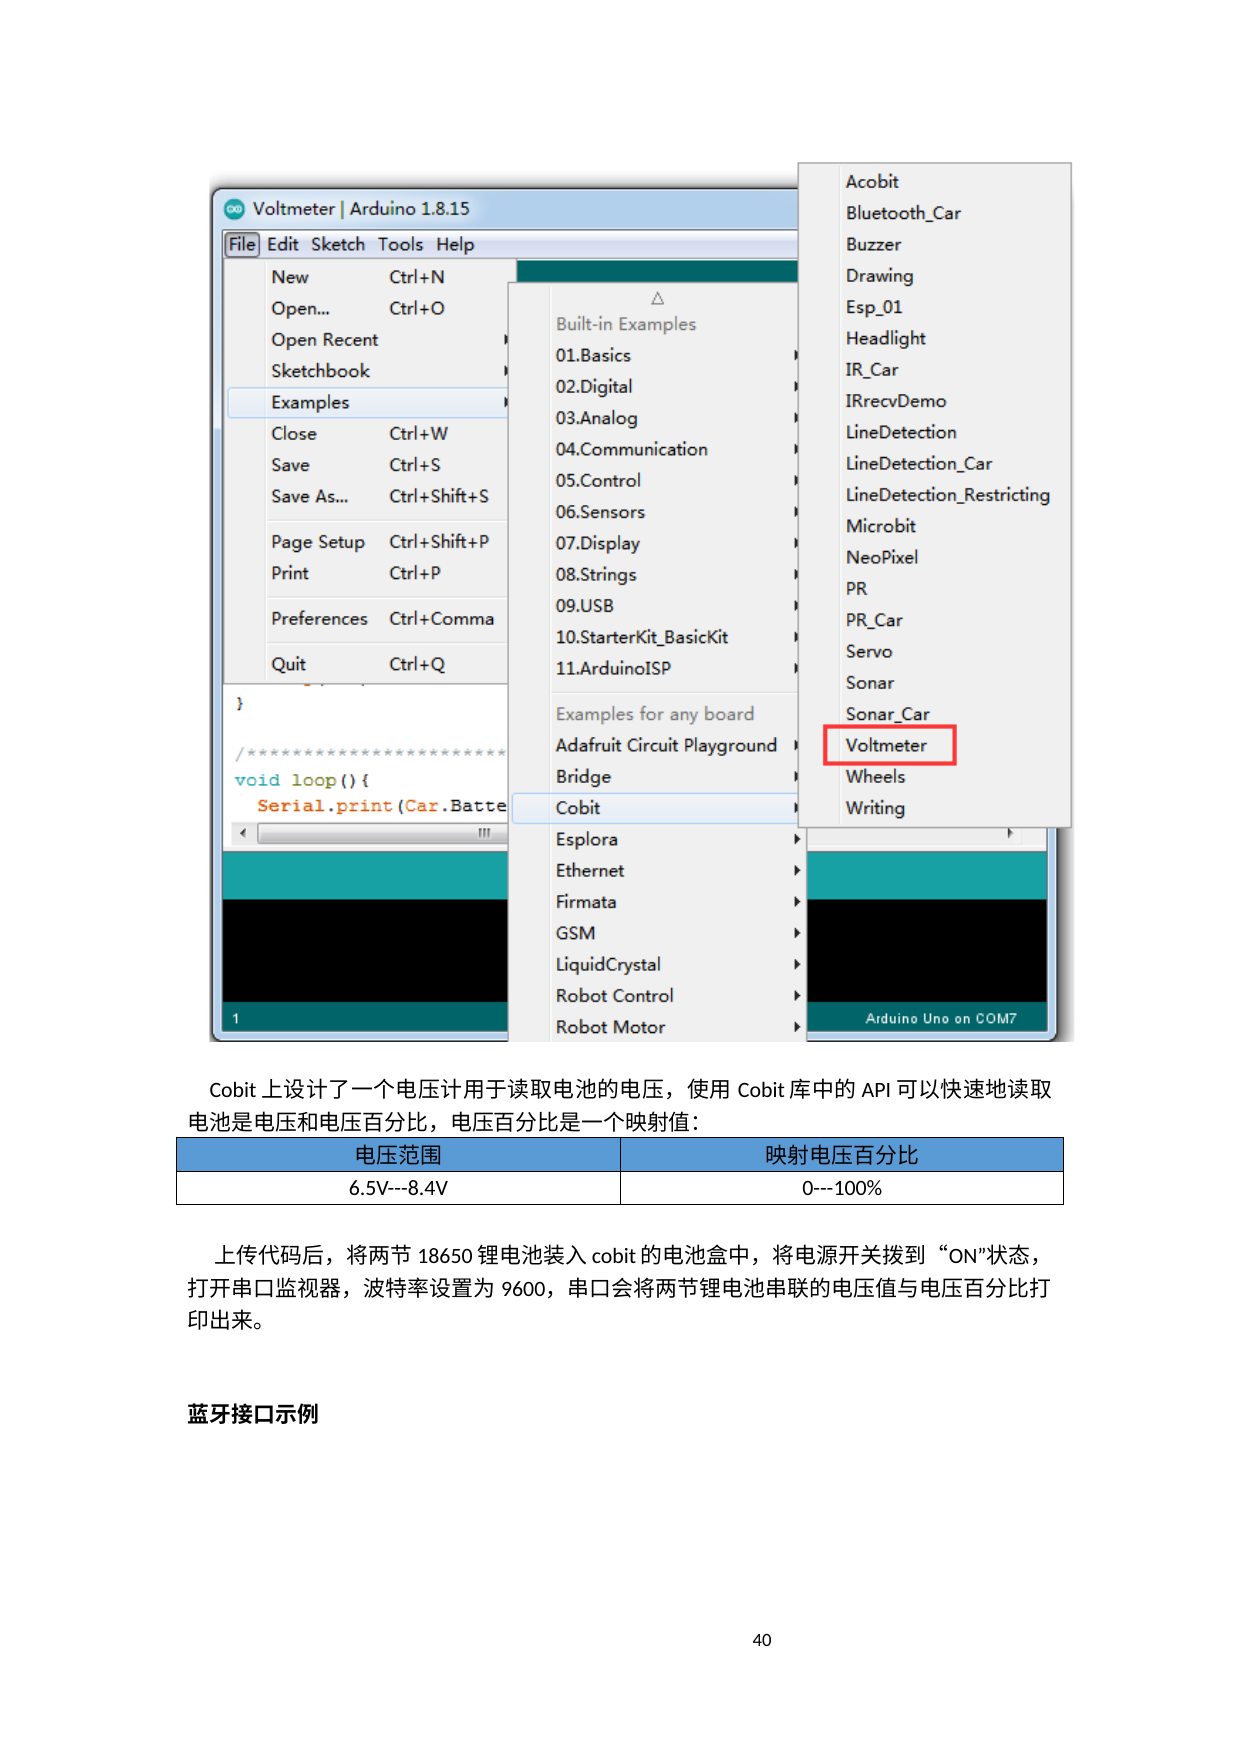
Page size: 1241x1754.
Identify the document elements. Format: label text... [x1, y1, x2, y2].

table_header 映射电压百分比 [621, 1138, 1063, 1171]
text 上传代码后，将两节18650锂电池装入cobit的电池盒中，将电源开关拨到“ON”状态，打开串口监视器，波特率设置为9600，串口会将两节锂电池串联的电压值与电压百分比打印出来。 [187, 1238, 1053, 1335]
picture [209, 162, 1075, 1042]
table_header 电压范围 [177, 1138, 620, 1171]
text Cobit上设计了一个电压计用于读取电池的电压，使用Cobit库中的API可以快速地读取电池是电压和电压百分比，电压百分比是一个映射值： [187, 1072, 1053, 1137]
table_cell 6.5V---8.4V [177, 1172, 620, 1204]
subtitle 蓝牙接口示例 [187, 1397, 1053, 1429]
table_cell 0---100% [621, 1172, 1063, 1204]
